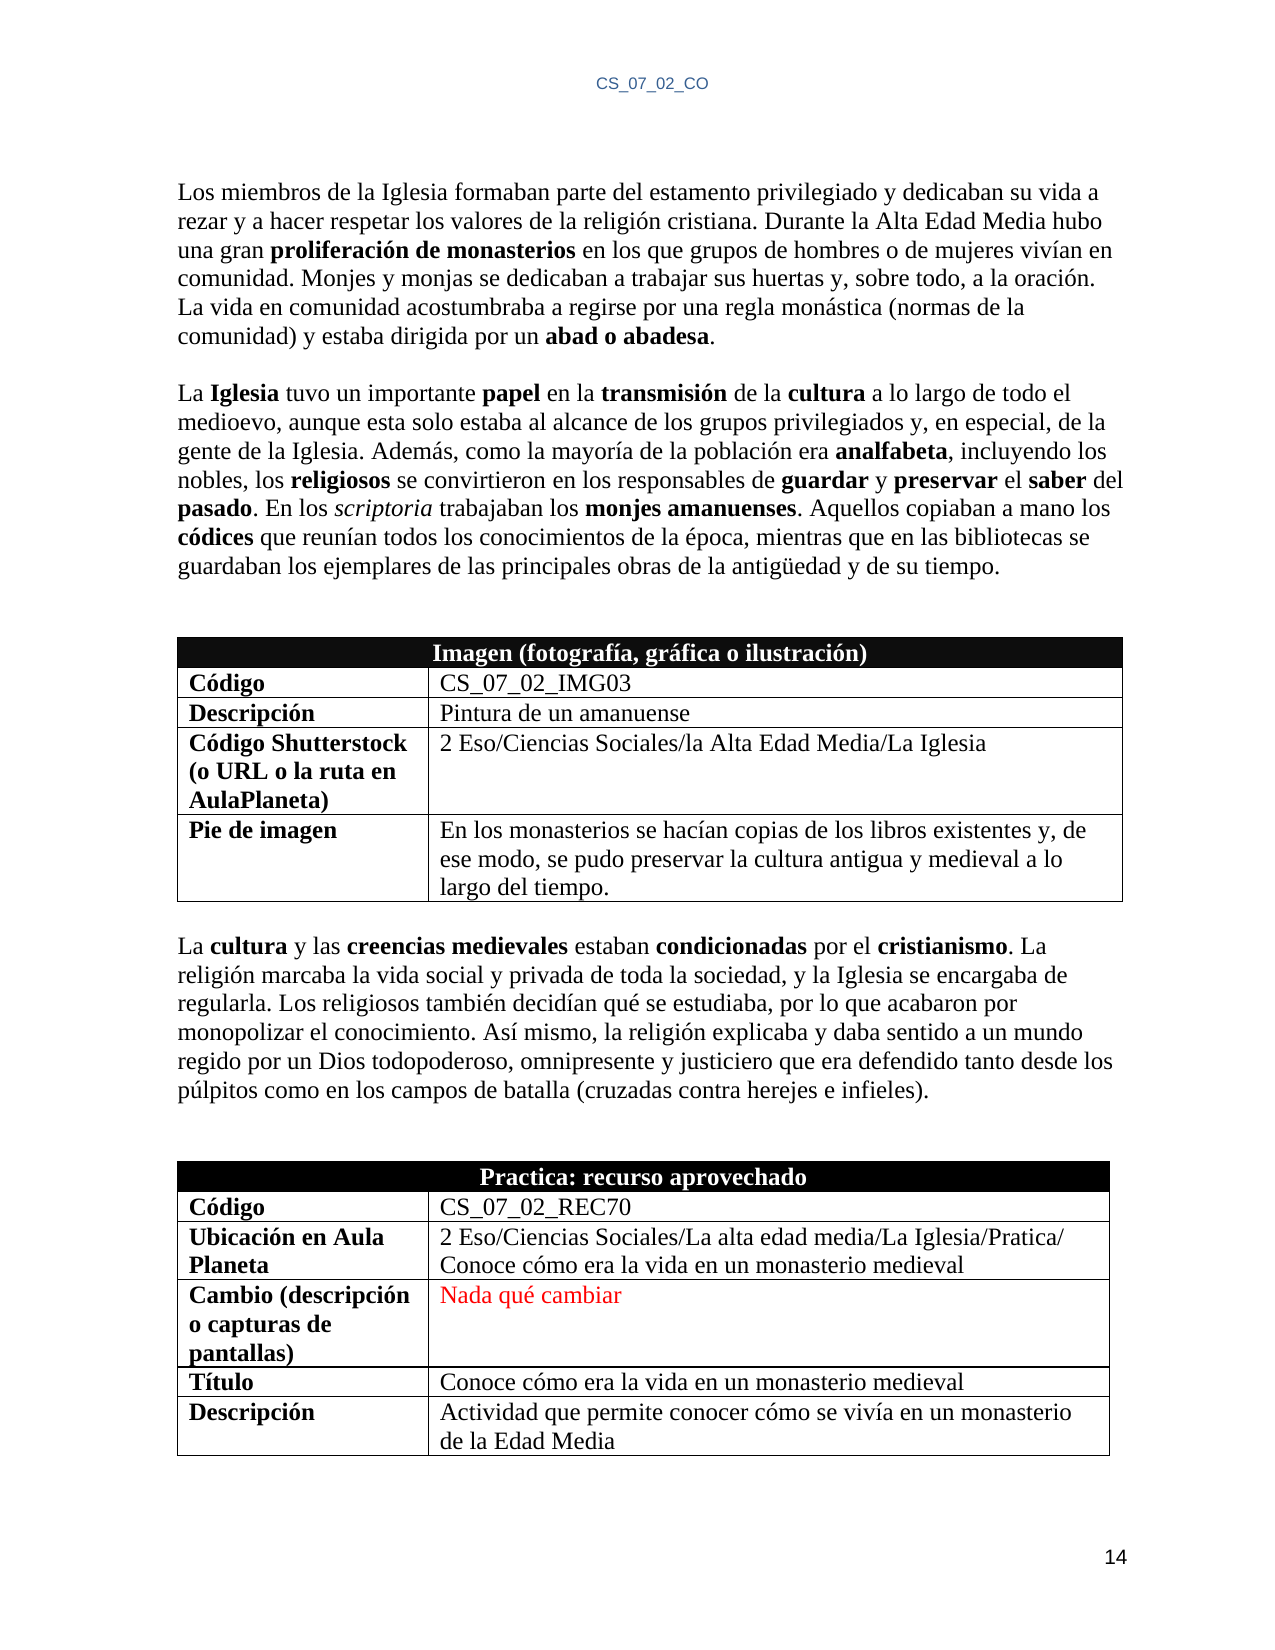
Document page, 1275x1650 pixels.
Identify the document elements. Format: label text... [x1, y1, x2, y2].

table_header Practica: recurso aprovechado [178, 1162, 1109, 1191]
table_cell Título [178, 1368, 428, 1396]
table_cell Nada qué cambiar [429, 1280, 1109, 1366]
table_cell Código Shutterstock (o URL o la ruta en AulaPlaneta) [178, 728, 428, 814]
table_cell CS_07_02_REC70 [429, 1192, 1109, 1221]
table_cell 2 Eso/Ciencias Sociales/La alta edad media/La Iglesia/Pratica/ Conoce cómo era la vida en un monasterio medieval [429, 1222, 1109, 1279]
table_cell Pie de imagen [178, 815, 428, 901]
text Los miembros de la Iglesia formaban parte del estamento privilegiado y dedicaban su vida a rezar y a hacer respetar los valores de la religión cristiana. Durante la Alta Edad Media hubo una gran proliferación de monasterios en los que grupos de hombres o de mujeres vivían en comunidad. Monjes y monjas se dedicaban a trabajar sus huertas y, sobre todo, a la oración. La vida en comunidad acostumbraba a regirse por una regla monástica (normas de la comunidad) y estaba dirigida por un abad o abadesa. [177, 177, 1127, 350]
table_cell Cambio (descripción o capturas de pantallas) [178, 1280, 428, 1366]
table_cell Conoce cómo era la vida en un monasterio medieval [429, 1368, 1109, 1396]
table_cell Descripción [178, 698, 428, 727]
table_cell En los monasterios se hacían copias de los libros existentes y, de ese modo, se pudo preservar la cultura antigua y medieval a lo largo del tiempo. [429, 815, 1122, 901]
table_header Imagen (fotografía, gráfica o ilustración) [178, 638, 1122, 667]
table_cell Descripción [178, 1397, 428, 1455]
table_cell Código [178, 668, 428, 697]
table_cell 2 Eso/Ciencias Sociales/la Alta Edad Media/La Iglesia [429, 728, 1122, 814]
table_cell Ubicación en Aula Planeta [178, 1222, 428, 1279]
table_cell Pintura de un amanuense [429, 698, 1122, 727]
table_cell Código [178, 1192, 428, 1221]
text La Iglesia tuvo un importante papel en la transmisión de la cultura a lo largo de todo el medioevo, aunque esta solo estaba al alcance de los grupos privilegiados y, en especial, de la gente de la Iglesia. Además, como la mayoría de la población era analfabeta, incluyendo los nobles, los religiosos se convirtieron en los responsables de guardar y preservar el saber del pasado. En los scriptoria trabajaban los monjes amanuenses. Aquellos copiaban a mano los códices que reunían todos los conocimientos de la época, mientras que en las bibliotecas se guardaban los ejemplares de las principales obras de la antigüedad y de su tiempo. [177, 378, 1127, 580]
table_cell CS_07_02_IMG03 [429, 668, 1122, 697]
table_cell Actividad que permite conocer cómo se vivía en un monasterio de la Edad Media [429, 1397, 1109, 1455]
text La cultura y las creencias medievales estaban condicionadas por el cristianismo. La religión marcaba la vida social y privada de toda la sociedad, y la Iglesia se encargaba de regularla. Los religiosos también decidían qué se estudiaba, por lo que acabaron por monopolizar el conocimiento. Así mismo, la religión explicaba y daba sentido a un mundo regido por un Dios todopoderoso, omnipresente y justiciero que era defendido tanto desde los púlpitos como en los campos de batalla (cruzadas contra herejes e infieles). [177, 931, 1127, 1103]
